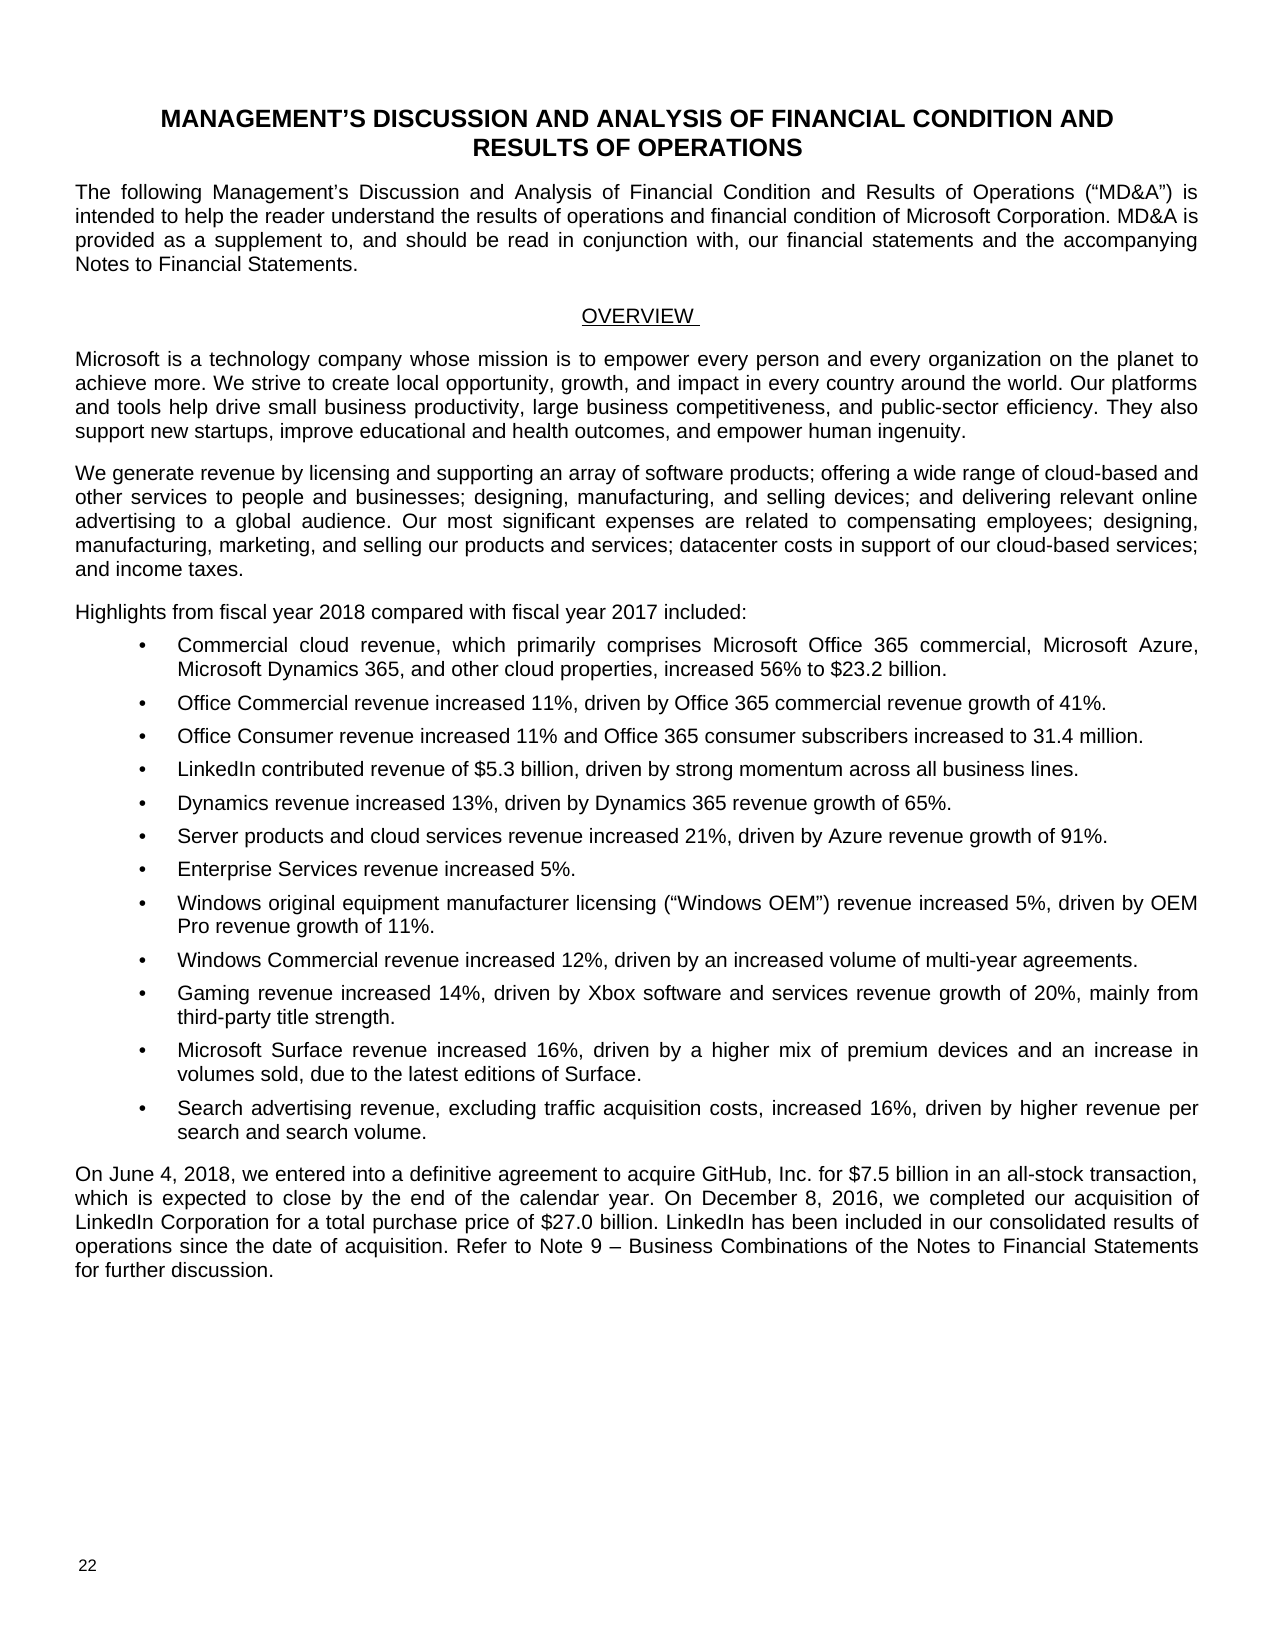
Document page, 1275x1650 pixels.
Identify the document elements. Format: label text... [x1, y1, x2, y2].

text • Dynamics revenue increased 13%, driven by Dynamics 365 revenue growth of 65%. [139, 790, 1200, 814]
text On June 4, 2018, we entered into a definitive agreement to acquire GitHub, Inc. for $7.5 billion in an all-stock transaction, which is expected to close by the end of the calendar year. On December 8, 2016, we completed our acquisition of LinkedIn Corporation for a total purchase price of $27.0 billion. LinkedIn has been included in our consolidated results of operations since the date of acquisition. Refer to Note 9 – Business Combinations of the Notes to Financial Statements for further discussion. [75, 1162, 1200, 1282]
text • Windows original equipment manufacturer licensing (“Windows OEM”) revenue increased 5%, driven by OEM Pro revenue growth of 11%. [139, 890, 1200, 938]
text The following Management’s Discussion and Analysis of Financial Condition and Results of Operations (“MD&A”) is intended to help the reader understand the results of operations and financial condition of Microsoft Corporation. MD&A is provided as a supplement to, and should be read in conjunction with, our financial statements and the accompanying Notes to Financial Statements. [75, 180, 1200, 276]
text • Enterprise Services revenue increased 5%. [139, 857, 1200, 881]
text • Office Consumer revenue increased 11% and Office 365 consumer subscribers increased to 31.4 million. [139, 724, 1200, 748]
text Microsoft is a technology company whose mission is to empower every person and every organization on the planet to achieve more. We strive to create local opportunity, growth, and impact in every country around the world. Our platforms and tools help drive small business productivity, large business competitiveness, and public-sector efficiency. They also support new startups, improve educational and health outcomes, and empower human ingenuity. [75, 347, 1200, 442]
text • Gaming revenue increased 14%, driven by Xbox software and services revenue growth of 20%, mainly from third-party title strength. [139, 981, 1200, 1029]
text • Office Commercial revenue increased 11%, driven by Office 365 commercial revenue growth of 41%. [139, 690, 1200, 714]
text OVERVIEW [75, 304, 1200, 328]
text • Commercial cloud revenue, which primarily comprises Microsoft Office 365 commercial, Microsoft Azure, Microsoft Dynamics 365, and other cloud properties, increased 56% to $23.2 billion. [139, 633, 1200, 681]
text • Microsoft Surface revenue increased 16%, driven by a higher mix of premium devices and an increase in volumes sold, due to the latest editions of Surface. [139, 1038, 1200, 1086]
text • LinkedIn contributed revenue of $5.3 billion, driven by strong momentum across all business lines. [139, 757, 1200, 781]
text MANAGEMENT’S DISCUSSION AND ANALYSIS OF FINANCIAL CONDITION AND [75, 104, 1200, 132]
text • Windows Commercial revenue increased 12%, driven by an increased volume of multi-year agreements. [139, 948, 1200, 972]
text • Server products and cloud services revenue increased 21%, driven by Azure revenue growth of 91%. [139, 824, 1200, 848]
text RESULTS OF OPERATIONS [75, 132, 1200, 161]
text We generate revenue by licensing and supporting an array of software products; offering a wide range of cloud-based and other services to people and businesses; designing, manufacturing, and selling devices; and delivering relevant online advertising to a global audience. Our most significant expenses are related to compensating employees; designing, manufacturing, marketing, and selling our products and services; datacenter costs in support of our cloud-based services; and income taxes. [75, 461, 1200, 581]
text • Search advertising revenue, excluding traffic acquisition costs, increased 16%, driven by higher revenue per search and search volume. [139, 1096, 1200, 1143]
text Highlights from fiscal year 2018 compared with fiscal year 2017 included: [75, 600, 1200, 624]
